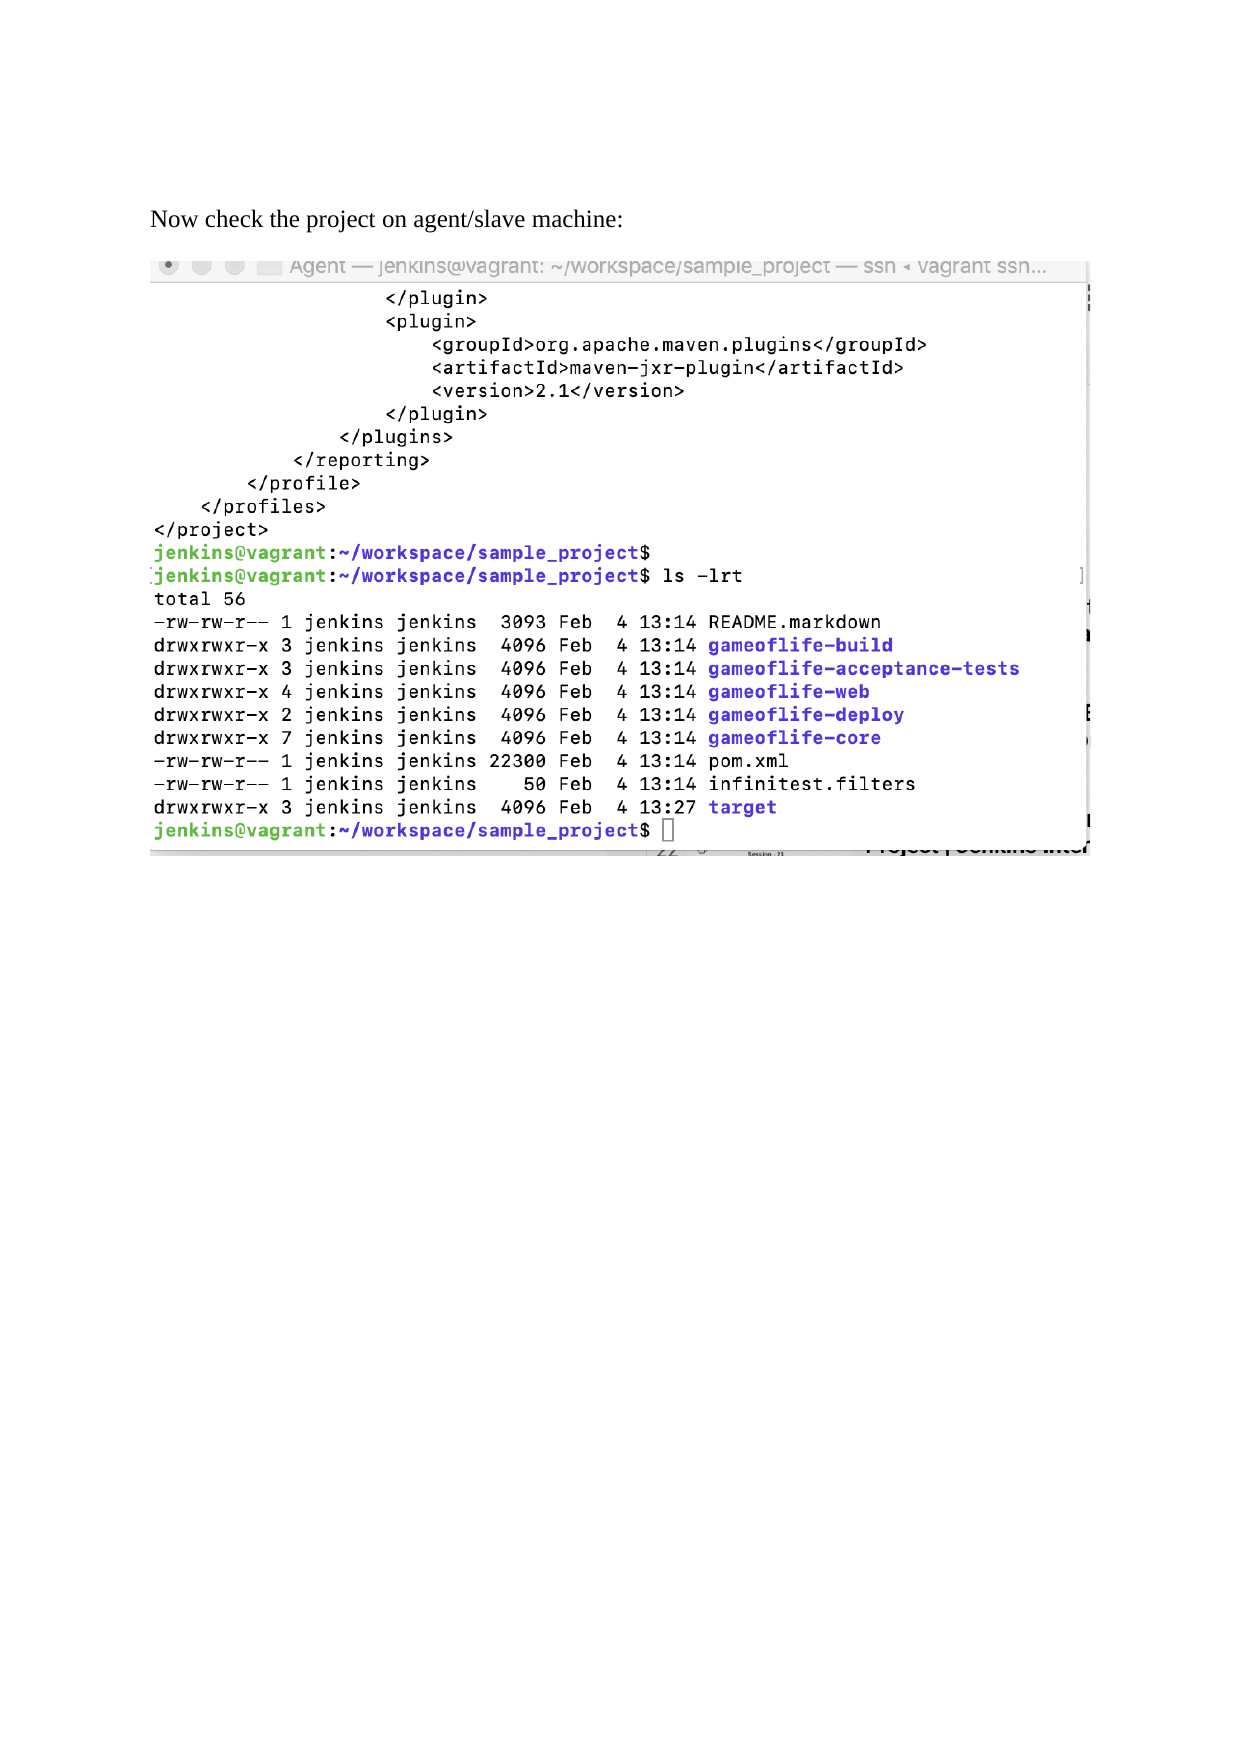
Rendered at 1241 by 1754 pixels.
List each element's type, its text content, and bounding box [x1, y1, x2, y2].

text Now check the project on agent/slave machine: [150, 204, 1090, 233]
picture [150, 261, 1091, 856]
